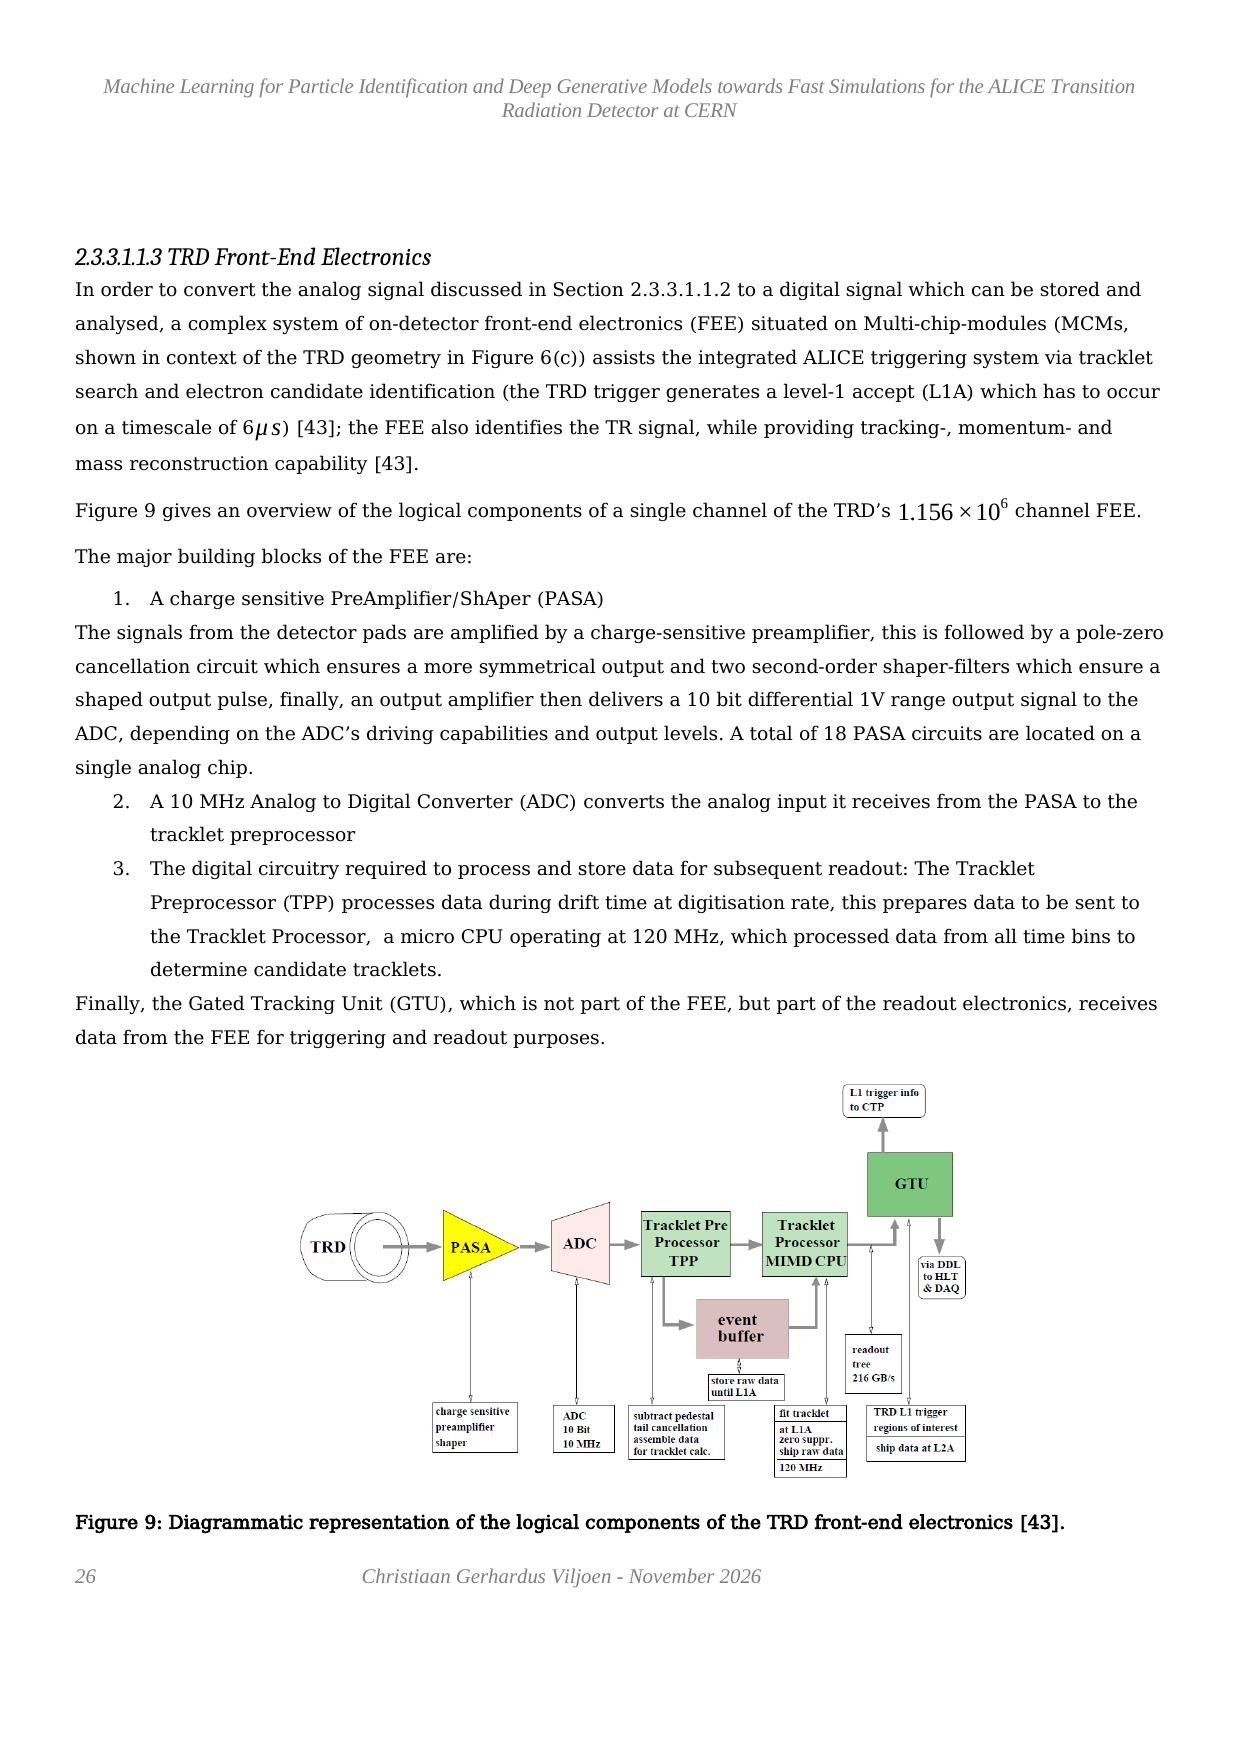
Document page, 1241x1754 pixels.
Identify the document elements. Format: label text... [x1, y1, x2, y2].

text Figure 9 gives an overview of the logical components of a single channel of the TRD’s channel FEE. [75, 494, 1165, 525]
list The digital circuitry required to process and store data for subsequent readout: The Tracklet Preprocessor (TPP) processes data during drift time at digitisation rate, this prepares data to be sent to the Tracklet Processor, a micro CPU operating at 120 MHz, which processed data from all time bins to determine candidate tracklets. [112, 857, 1165, 981]
text In order to convert the analog signal discussed in Section 2.3.3.1.1.2 to a digital signal which can be stored and analysed, a complex system of on-detector front-end electronics (FEE) situated on Multi-chip-modules (MCMs, shown in context of the TRD geometry in Figure 6(c)) assists the integrated ALICE triggering system via tracklet search and electron candidate identification (the TRD trigger generates a level-1 accept (L1A) which has to occur on a timescale of 6) ; the FEE also identifies the TR signal, while providing tracking-, momentum- and mass reconstruction capability . [75, 278, 1165, 474]
text The major building blocks of the FEE are: [75, 545, 1165, 567]
text Figure 9: Diagrammatic representation of the logical components of the TRD front-end electronics . [75, 1510, 1165, 1533]
list Finally, the Gated Tracking Unit (GTU), which is not part of the FEE, but part of the readout electronics, receives data from the FEE for triggering and readout purposes. [75, 992, 1165, 1048]
list A charge sensitive PreAmplifier/ShAper (PASA) [112, 587, 1165, 609]
subtitle TRD Front-End Electronics [75, 243, 1165, 272]
list A 10 MHz Analog to Digital Converter (ADC) converts the analog input it receives from the PASA to the tracklet preprocessor [112, 789, 1165, 846]
picture [257, 1067, 983, 1491]
list The signals from the detector pads are amplified by a charge-sensitive preamplifier, this is followed by a pole-zero cancellation circuit which ensures a more symmetrical output and two second-order shaper-filters which ensure a shaped output pulse, finally, an output amplifier then delivers a 10 bit differential 1V range output signal to the ADC, depending on the ADC’s driving capabilities and output levels. A total of 18 PASA circuits are located on a single analog chip. [75, 621, 1165, 778]
